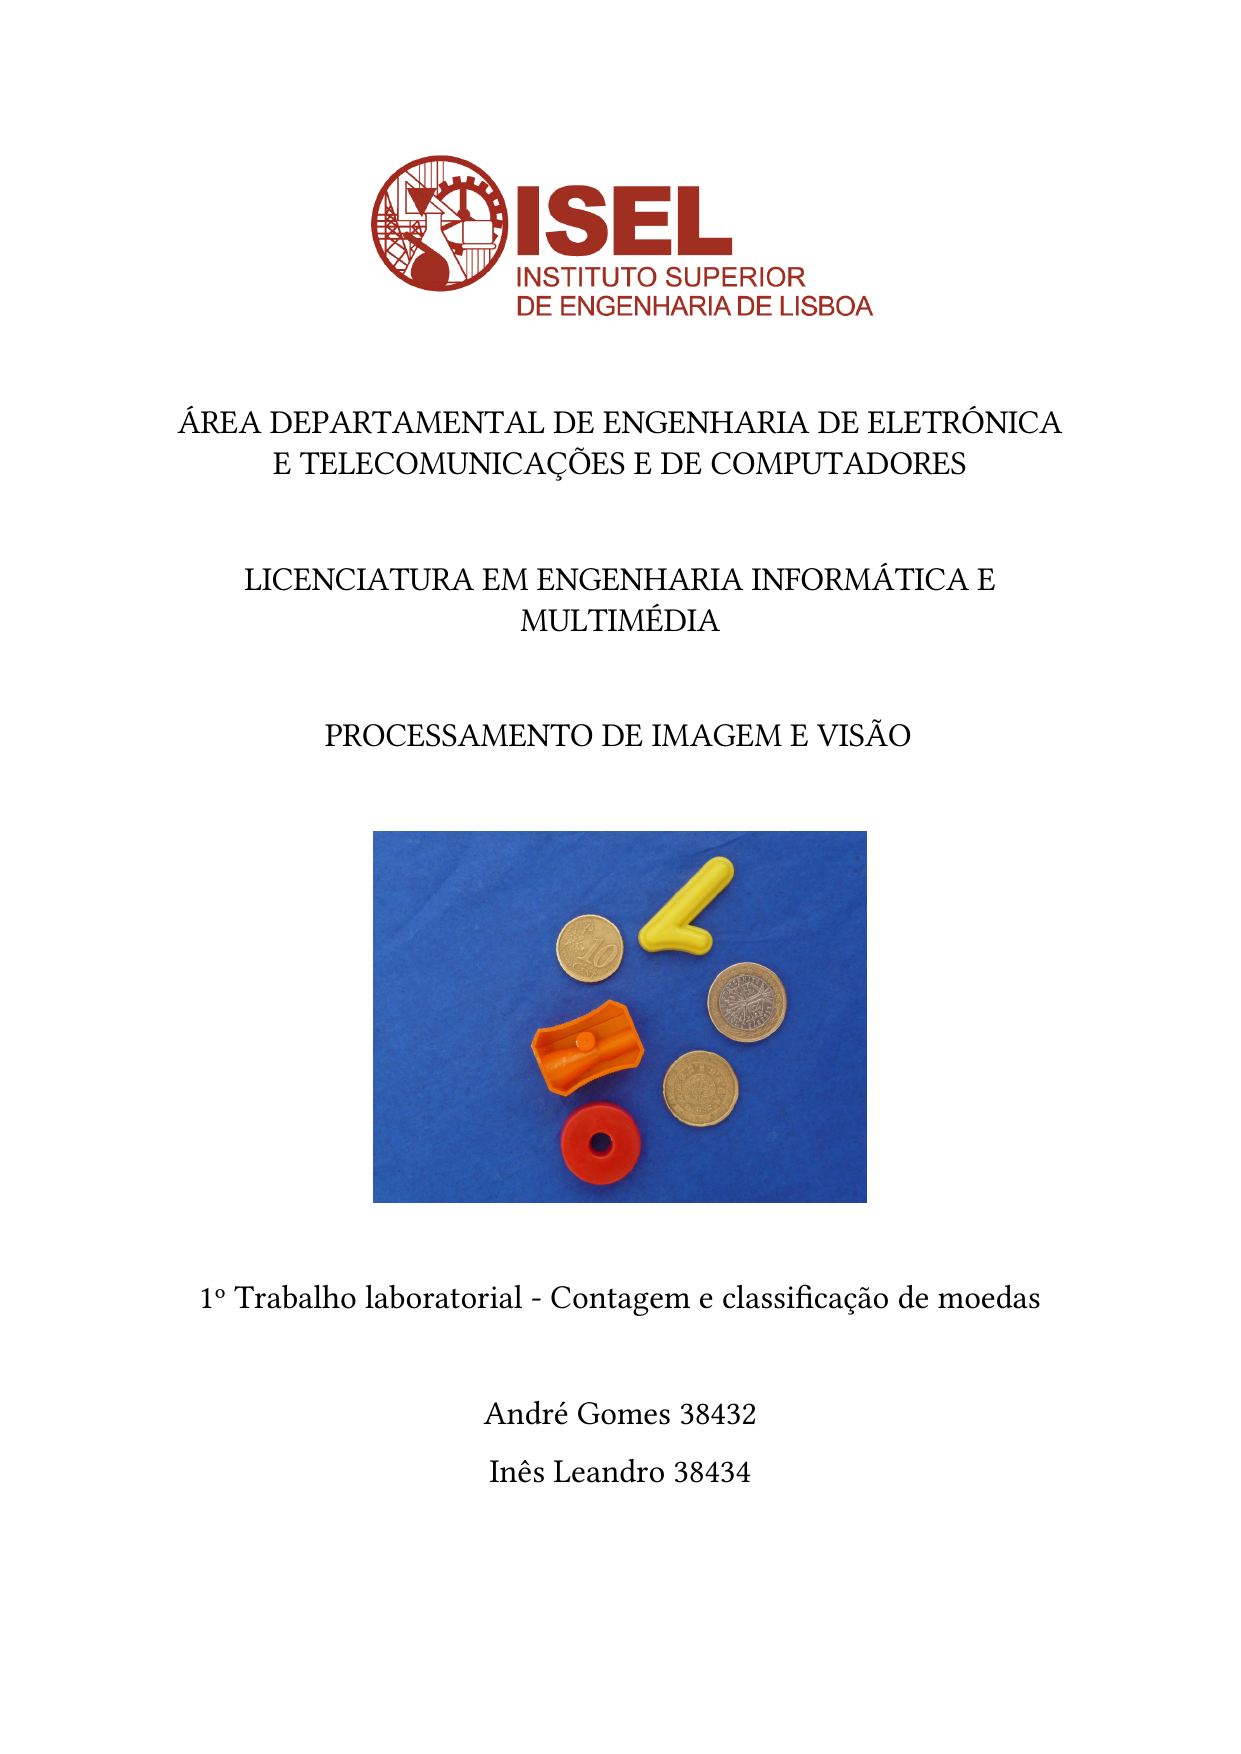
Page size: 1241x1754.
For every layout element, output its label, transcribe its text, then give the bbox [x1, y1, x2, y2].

picture [373, 831, 867, 1203]
picture [364, 147, 876, 327]
text ÁREA DEPARTAMENTAL DE ENGENHARIA DE ELETRÓNICA E TELECOMUNICAÇÕES E DE COMPUTADORES [177, 404, 1063, 483]
text LICENCIATURA EM ENGENHARIA INFORMÁTICA E MULTIMÉDIA [177, 560, 1063, 639]
text PROCESSAMENTO DE IMAGEM E VISÃO [251, 717, 1063, 754]
text 1º Trabalho laboratorial - Contagem e classificação de moedas [177, 1279, 1063, 1317]
text André Gomes 38432 [177, 1394, 1063, 1433]
text Inês Leandro 38434 [177, 1452, 1063, 1490]
